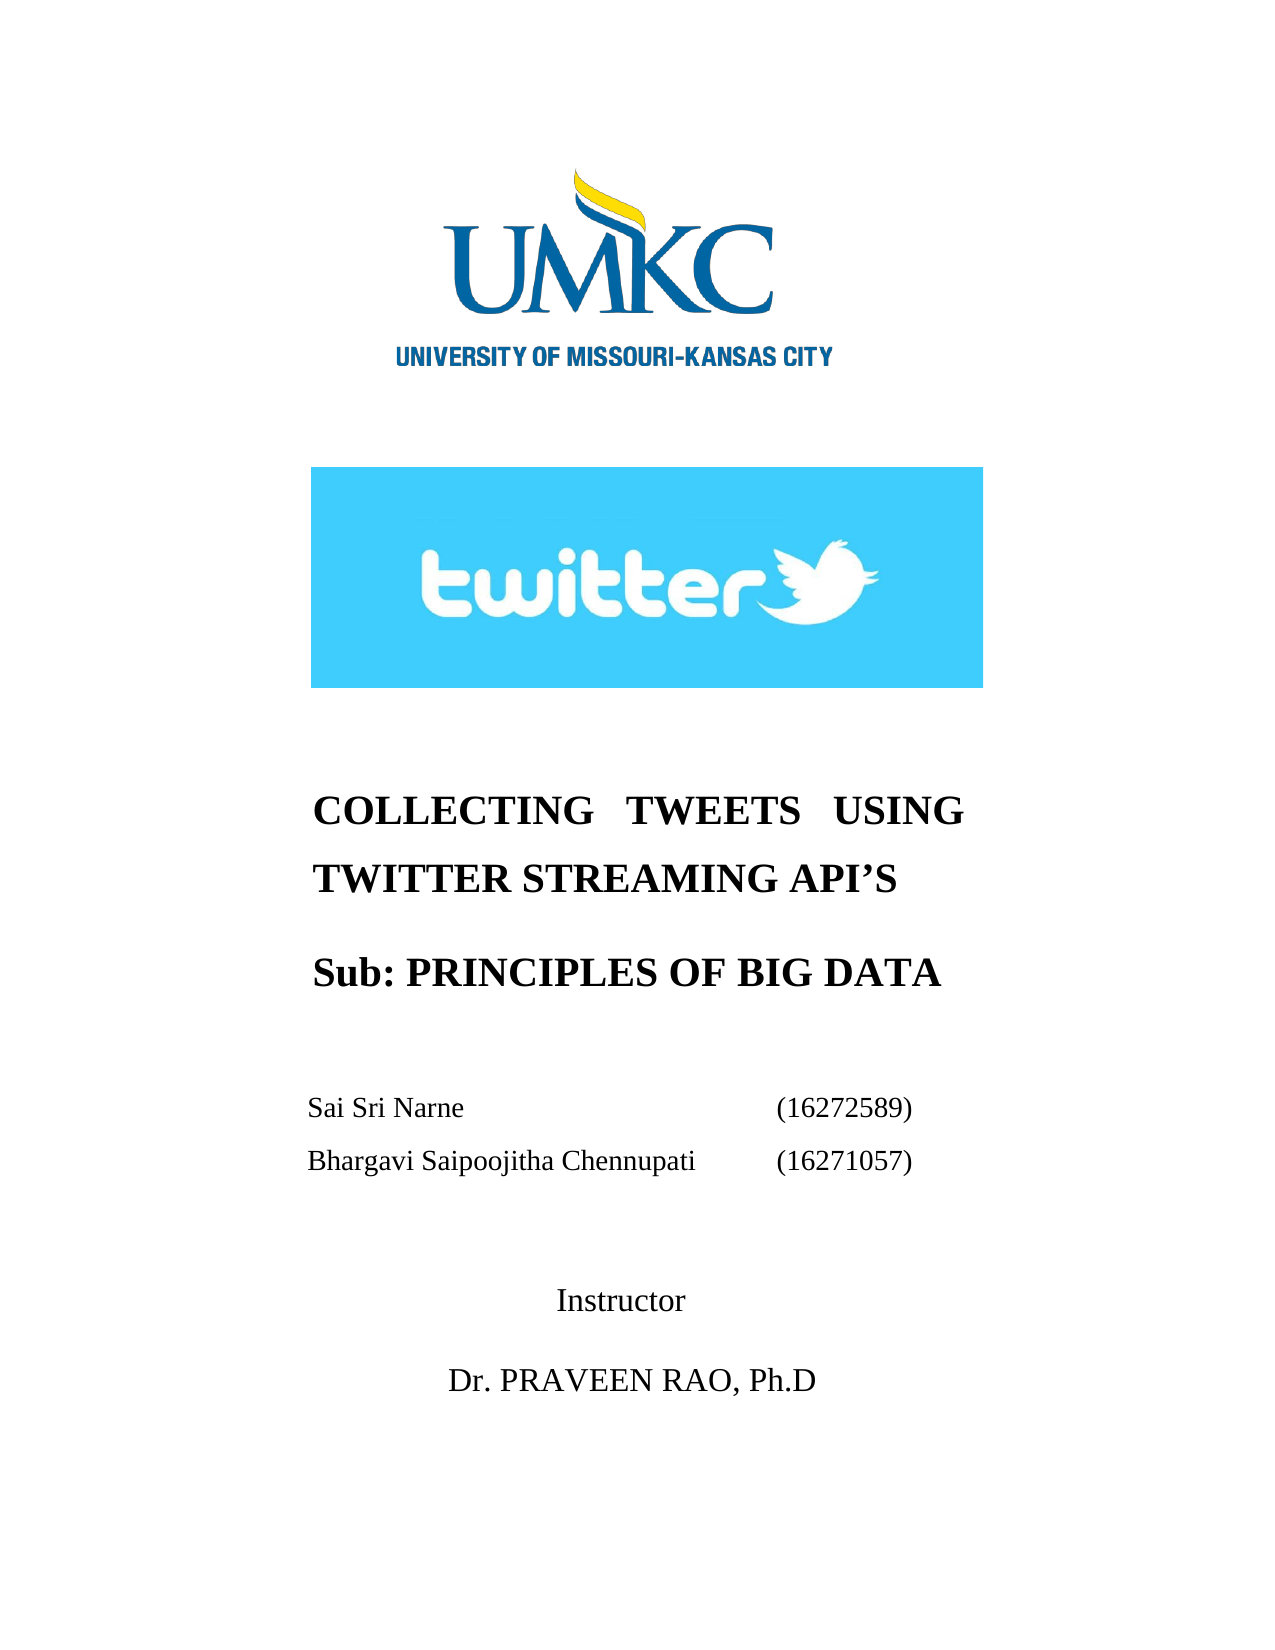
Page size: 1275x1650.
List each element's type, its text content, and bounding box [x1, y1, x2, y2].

table_header (16272589) [776, 1091, 973, 1134]
table_cell Bhargavi Saipoojitha Chennupati [302, 1134, 776, 1187]
text Instructor [64, 1280, 713, 1318]
table_cell (16271057) [776, 1134, 973, 1187]
picture [311, 467, 984, 688]
table_header Sai Sri Narne [302, 1091, 776, 1134]
picture [396, 168, 833, 366]
text Dr. PRAVEEN RAO, Ph.D [64, 1360, 1217, 1398]
text COLLECTING TWEETS USING TWITTER STREAMING API’S [312, 786, 965, 902]
text Sub: PRINCIPLES OF BIG DATA [312, 948, 965, 996]
